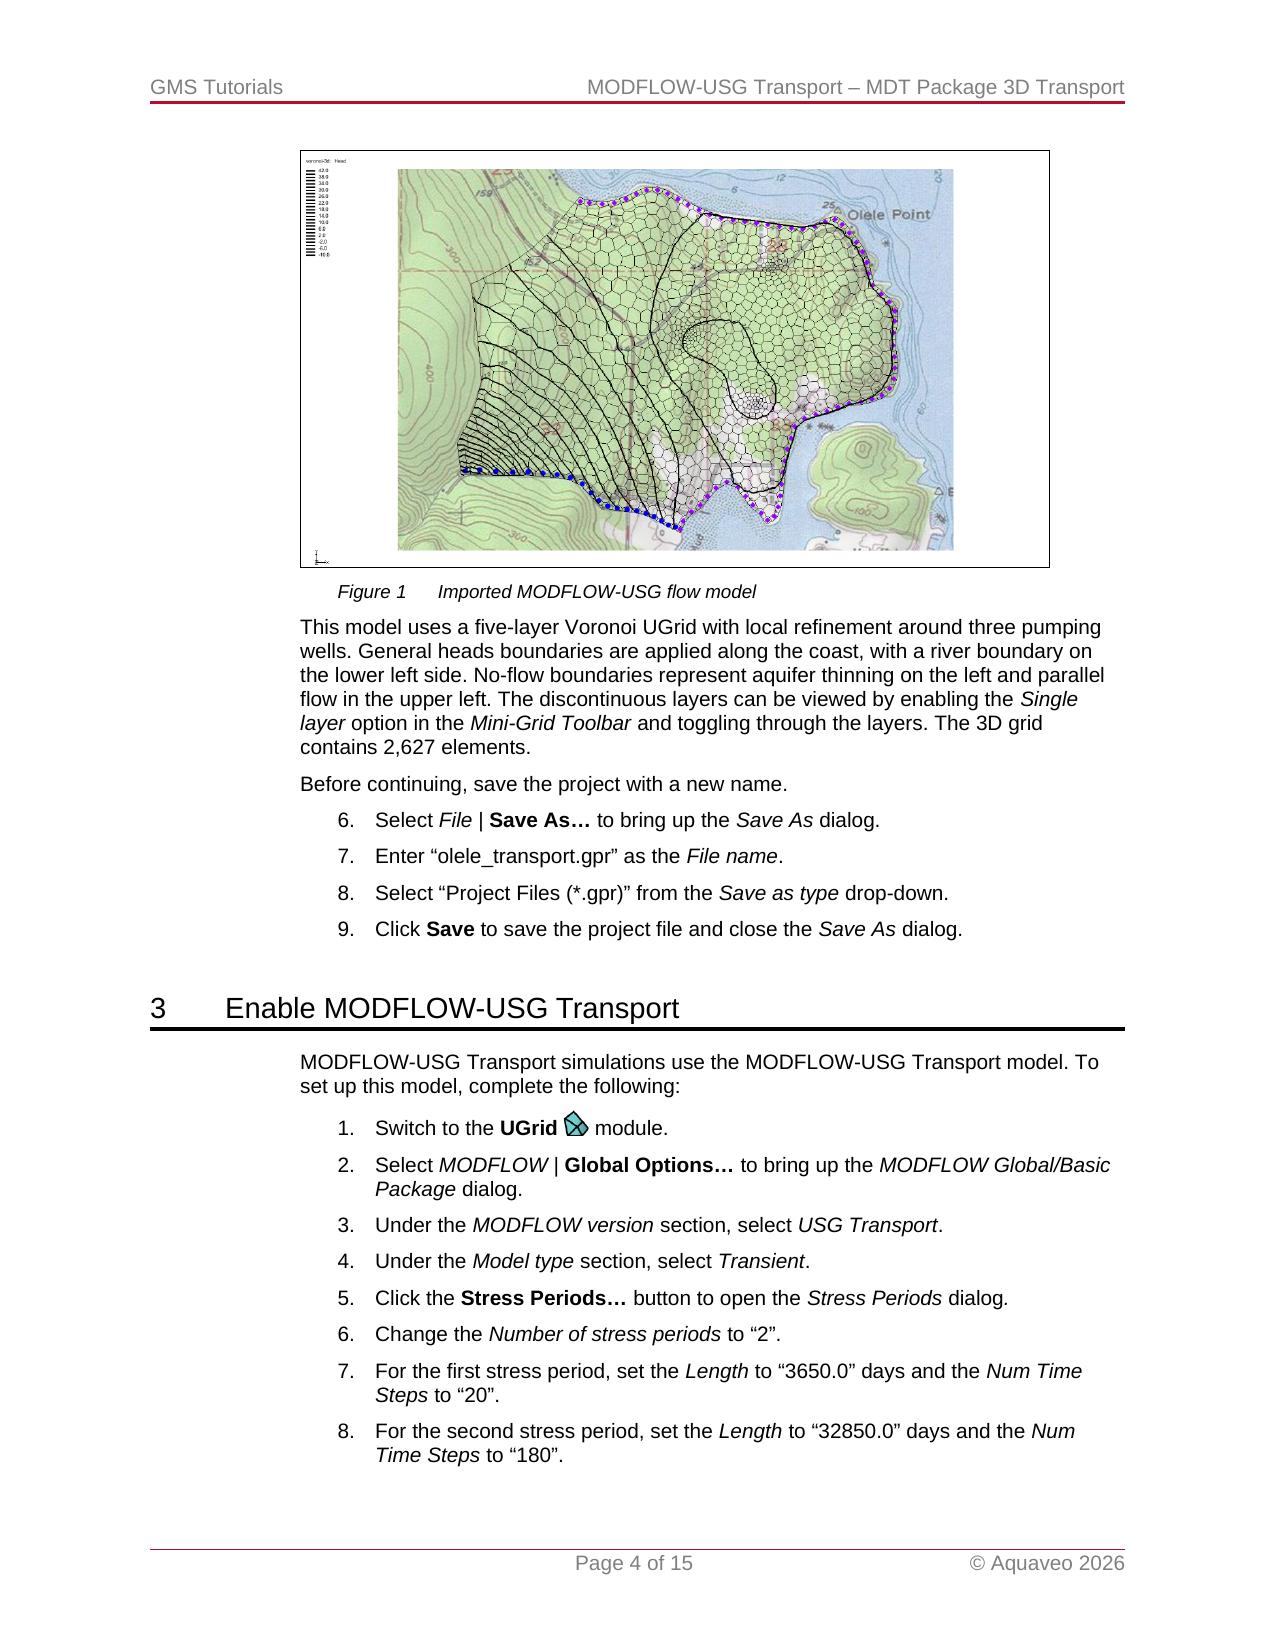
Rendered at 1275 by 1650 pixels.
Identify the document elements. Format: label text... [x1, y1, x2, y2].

list Click Save to save the project file and close the Save As dialog. [337, 917, 1125, 941]
list Select File | Save As… to bring up the Save As dialog. [337, 808, 1125, 832]
list Select MODFLOW | Global Options… to bring up the MODFLOW Global/Basic Package dialog. [337, 1152, 1125, 1200]
text MODFLOW-USG Transport simulations use the MODFLOW-USG Transport model. To set up this model, complete the following: [300, 1050, 1125, 1098]
subtitle Enable MODFLOW-USG Transport [150, 991, 1125, 1027]
list For the second stress period, set the Length to “32850.0” days and the Num Time Steps to “180”. [337, 1419, 1125, 1467]
text Before continuing, save the project with a new name. [300, 771, 1125, 795]
list Enter “olele_transport.gpr” as the File name. [337, 844, 1125, 868]
list Switch to the UGrid module. [337, 1111, 1125, 1140]
list Select “Project Files (*.gpr)” from the Save as type drop-down. [337, 881, 1125, 905]
list Under the Model type section, select Transient. [337, 1249, 1125, 1273]
list Click the Stress Periods… button to open the Stress Periods dialog. [337, 1286, 1125, 1310]
picture [301, 151, 1049, 567]
text This model uses a five-layer Voronoi UGrid with local refinement around three pumping wells. General heads boundaries are applied along the coast, with a river boundary on the lower left side. No-flow boundaries represent aquifer thinning on the left and parallel flow in the upper left. The discontinuous layers can be viewed by enabling the Single layer option in the Mini-Grid Toolbar and toggling through the layers. The 3D grid contains 2,627 elements. [300, 615, 1125, 759]
list For the first stress period, set the Length to “3650.0” days and the Num Time Steps to “20”. [337, 1359, 1125, 1407]
list Under the MODFLOW version section, select USG Transport. [337, 1213, 1125, 1237]
picture [563, 1110, 589, 1136]
list Change the Number of stress periods to “2”. [337, 1322, 1125, 1346]
